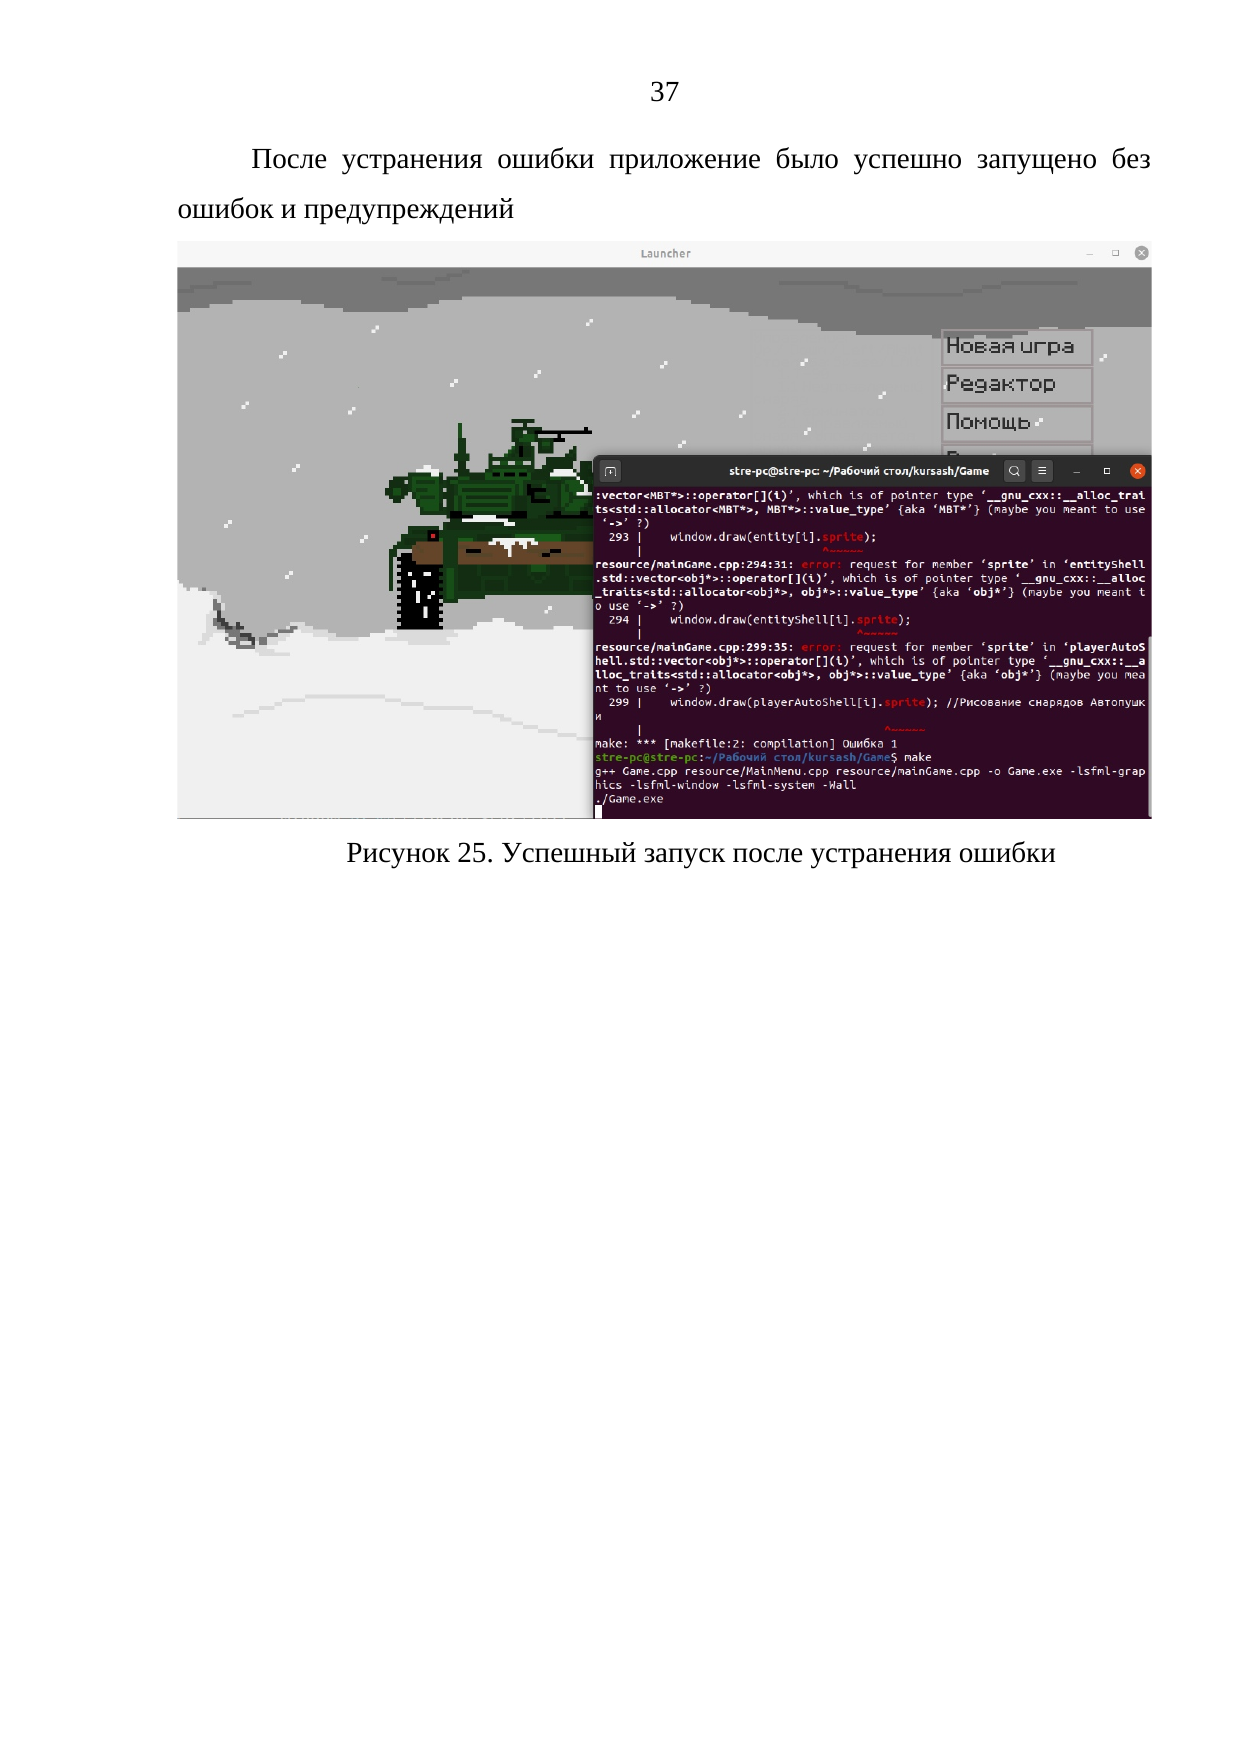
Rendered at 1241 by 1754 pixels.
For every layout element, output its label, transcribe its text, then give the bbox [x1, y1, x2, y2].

picture [177, 241, 1152, 819]
text После устранения ошибки приложение было успешно запущено без ошибок и предупреждений [177, 141, 1152, 225]
text Рисунок 25. Успешный запуск после устранения ошибки [177, 835, 1152, 869]
